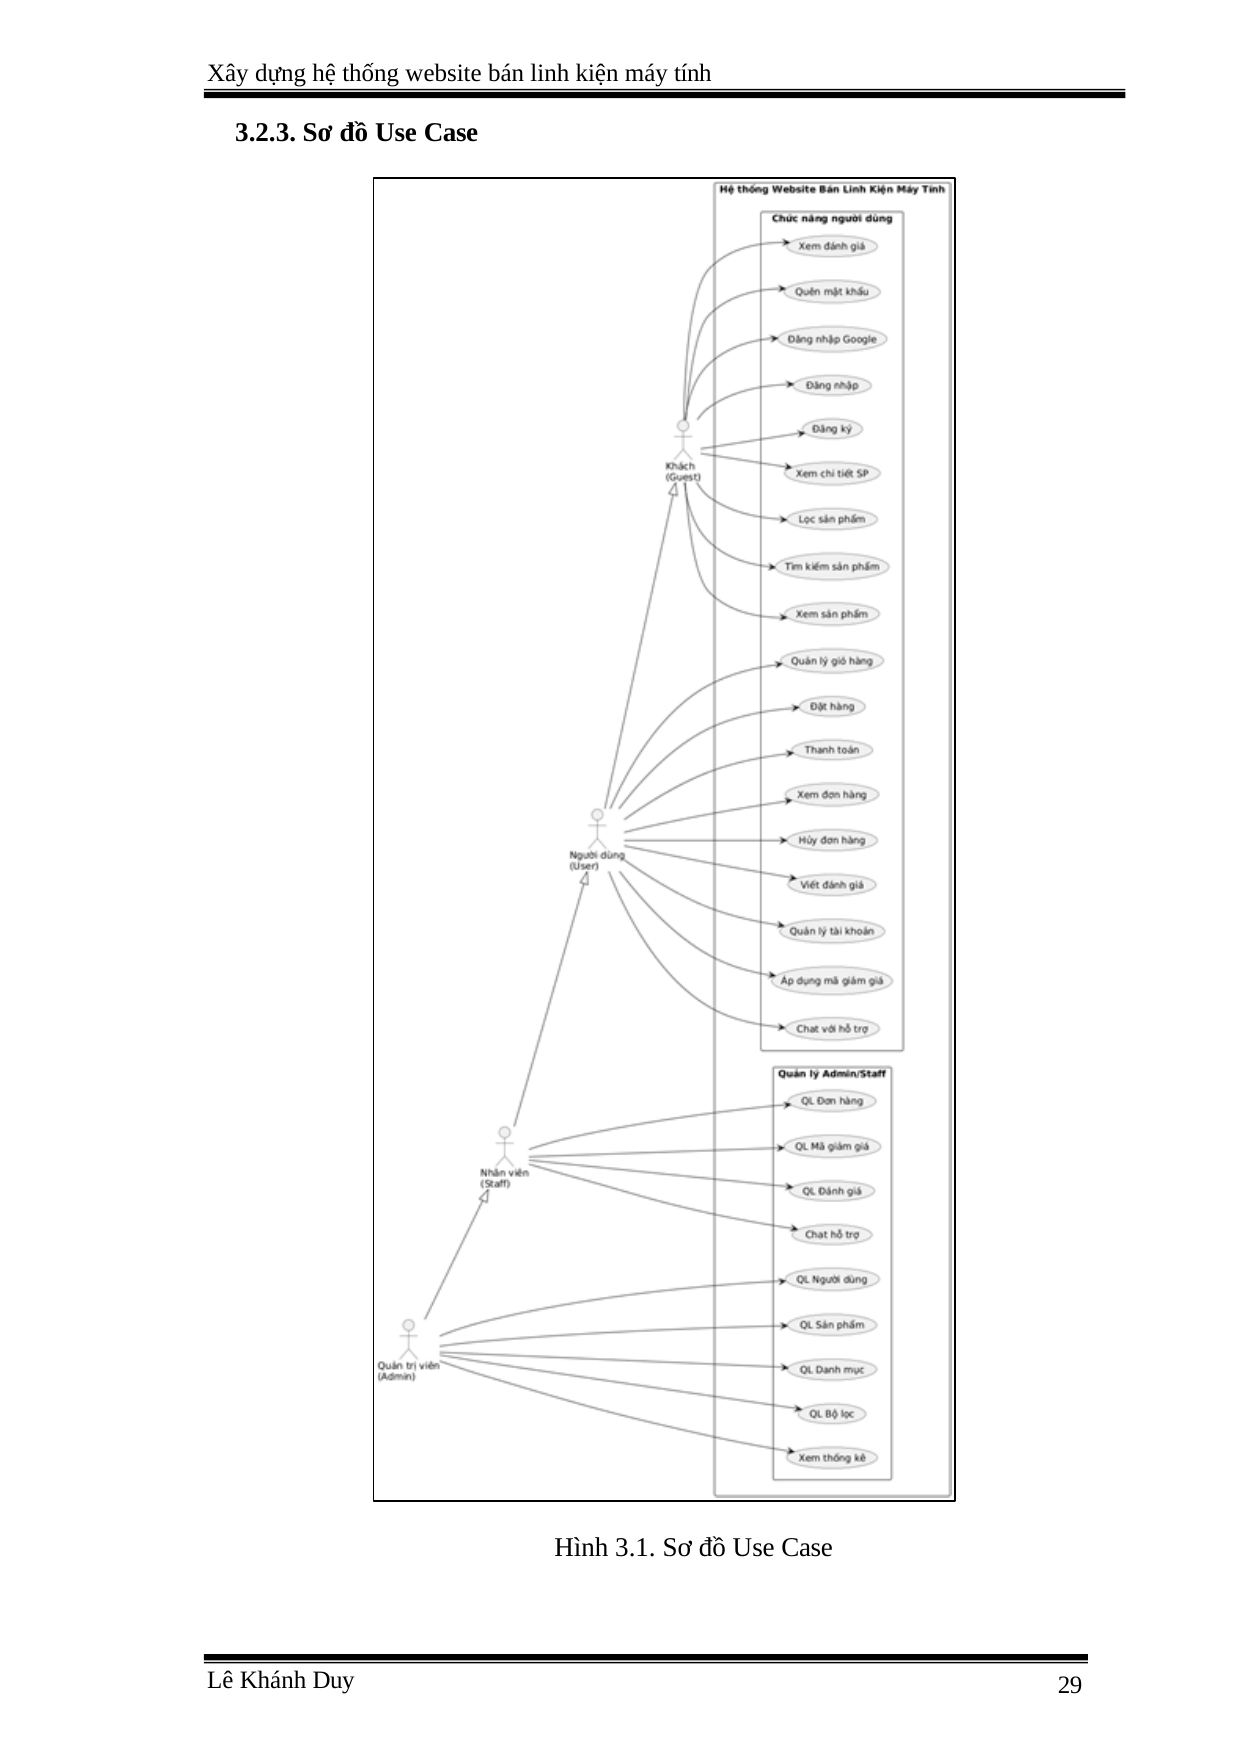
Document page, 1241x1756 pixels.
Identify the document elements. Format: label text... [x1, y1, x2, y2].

picture [377, 181, 952, 1498]
text Hình 3.1. Sơ đồ Use Case [554, 204, 1137, 1562]
subtitle Sơ đồ Use Case [235, 116, 1137, 148]
